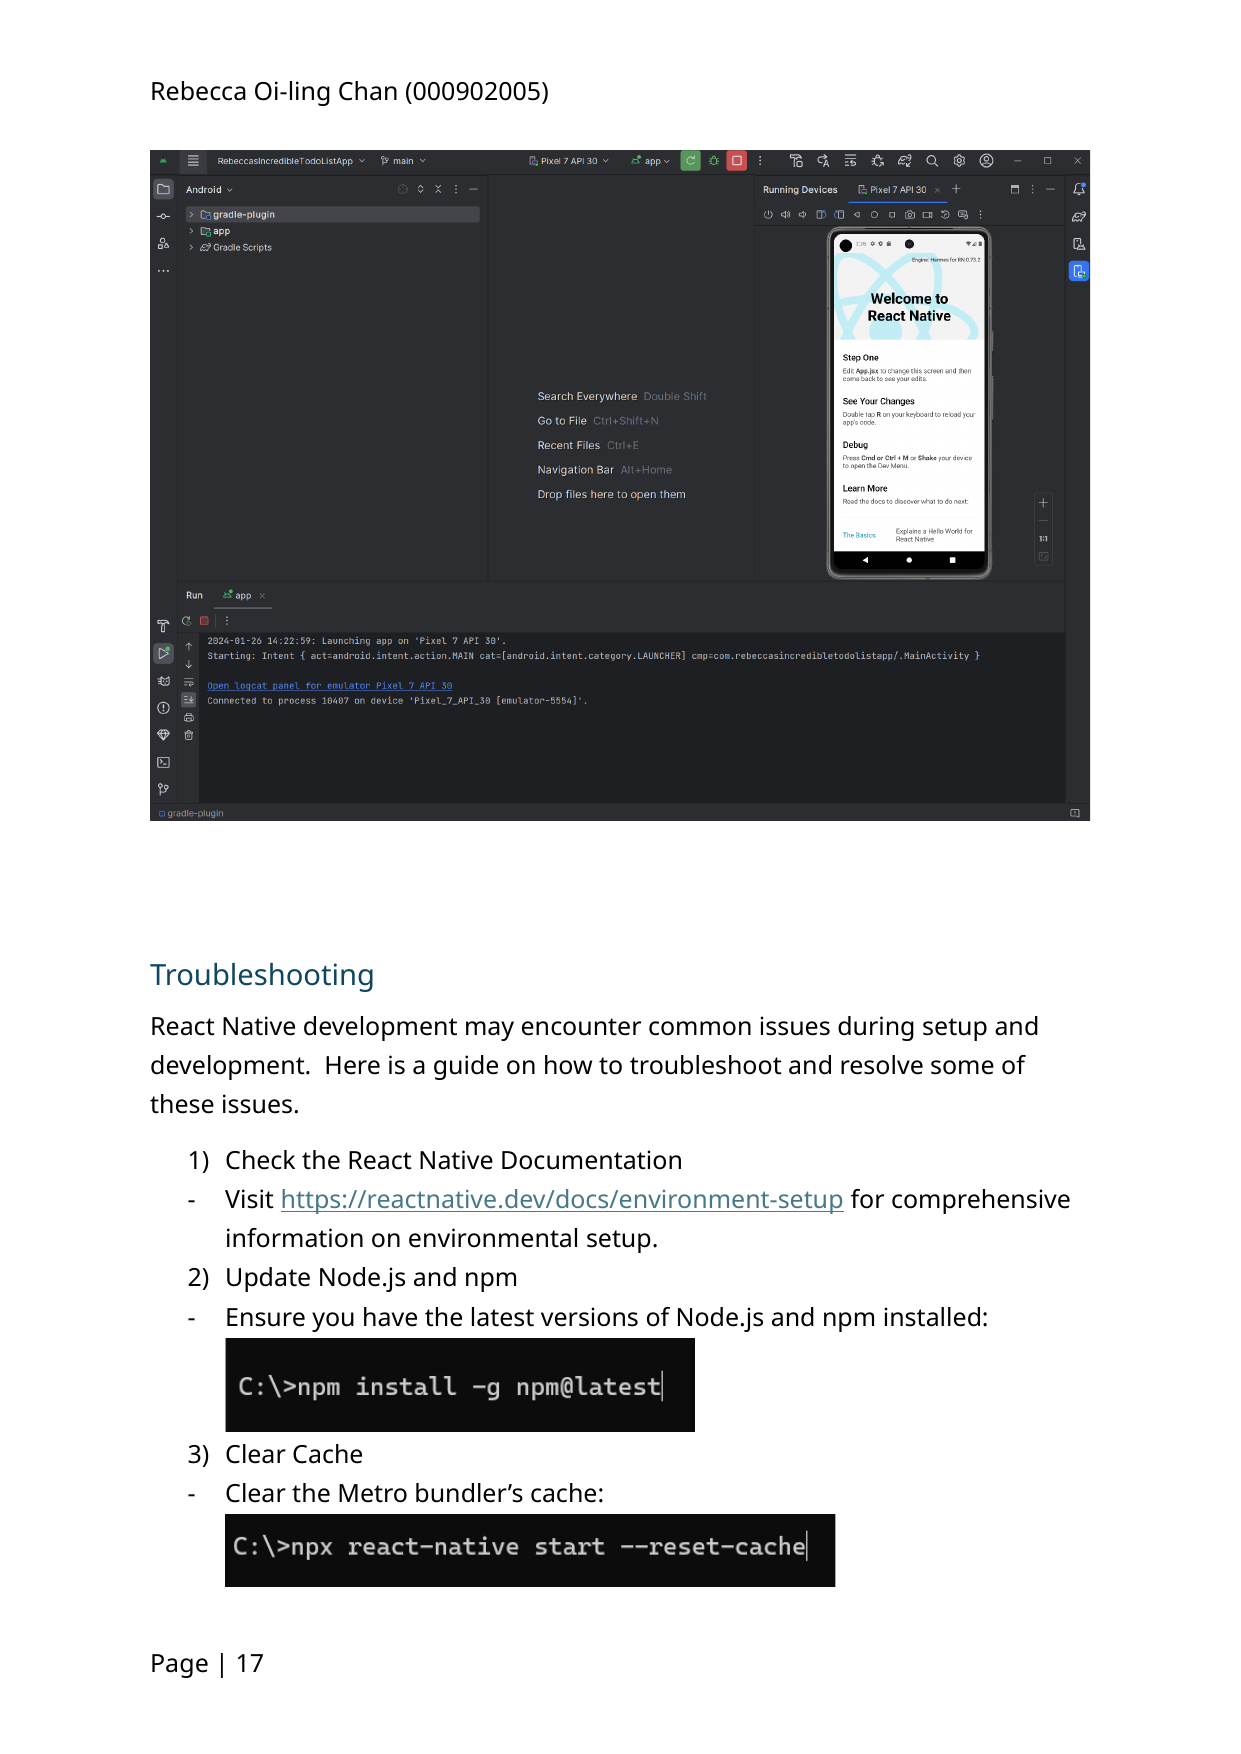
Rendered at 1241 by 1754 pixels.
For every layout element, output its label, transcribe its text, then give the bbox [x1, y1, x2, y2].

list Clear Cache [187, 1436, 1090, 1470]
list Ensure you have the latest versions of Node.js and npm installed: [187, 1299, 1090, 1333]
list Check the React Native Documentation [187, 1143, 1090, 1177]
list Visit https://reactnative.dev/docs/environment-setup for comprehensive information on environmental setup. [187, 1182, 1090, 1255]
list Update Node.js and npm [187, 1260, 1090, 1294]
picture [225, 1338, 695, 1432]
picture [150, 150, 1091, 821]
picture [225, 1514, 836, 1587]
subtitle Troubleshooting [150, 954, 1090, 994]
list Clear the Metro bundler’s cache: [187, 1475, 1090, 1509]
text React Native development may encounter common issues during setup and development. Here is a guide on how to troubleshoot and resolve some of these issues. [150, 1008, 1090, 1121]
